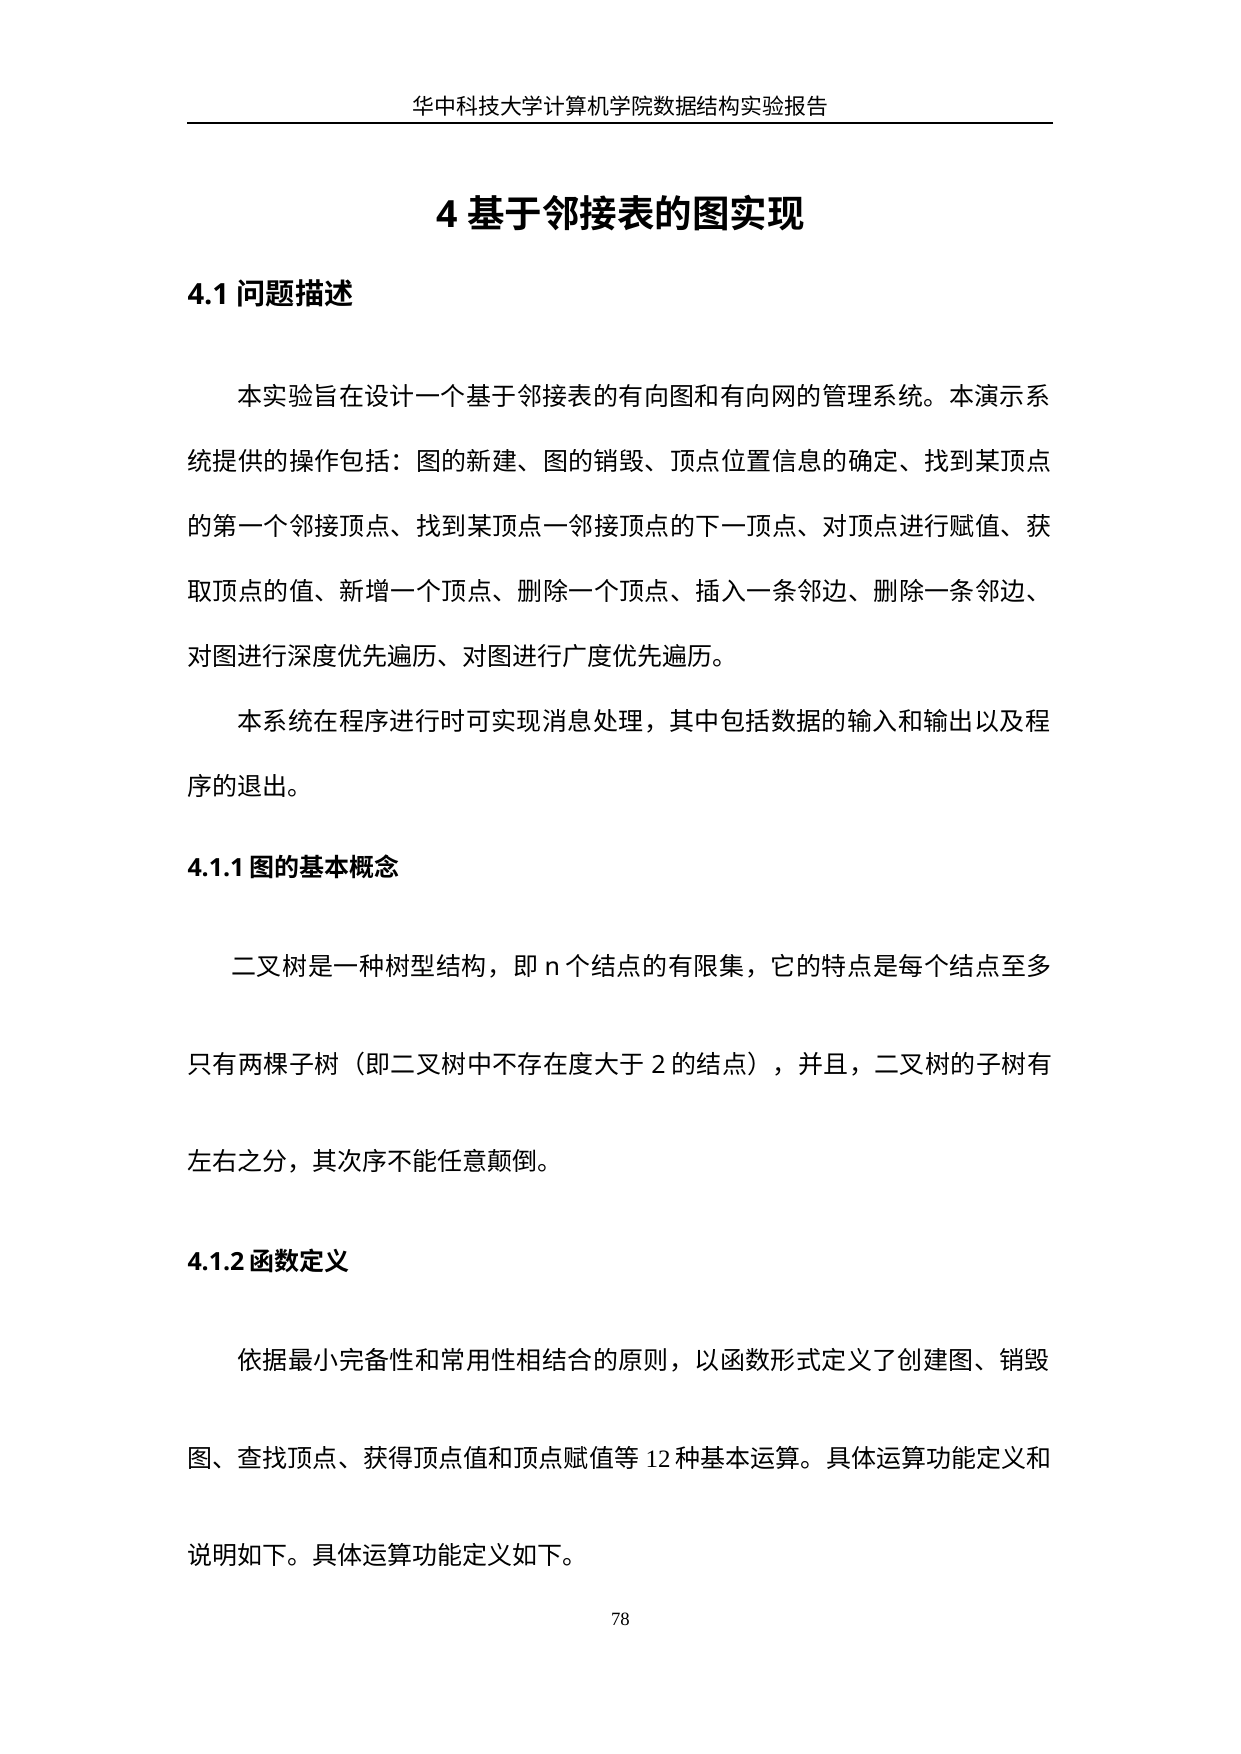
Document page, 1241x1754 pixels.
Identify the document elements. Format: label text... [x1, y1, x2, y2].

text 本实验旨在设计一个基于邻接表的有向图和有向网的管理系统。本演示系统提供的操作包括：图的新建、图的销毁、顶点位置信息的确定、找到某顶点的第一个邻接顶点、找到某顶点一邻接顶点的下一顶点、对顶点进行赋值、获取顶点的值、新增一个顶点、删除一个顶点、插入一条邻边、删除一条邻边、对图进行深度优先遍历、对图进行广度优先遍历。 [187, 362, 1053, 687]
subtitle 4.1.2函数定义 [187, 1227, 1053, 1292]
text 依据最小完备性和常用性相结合的原则，以函数形式定义了创建图、销毁图、查找顶点、获得顶点值和顶点赋值等12种基本运算。具体运算功能定义和说明如下。具体运算功能定义如下。 [187, 1326, 1053, 1586]
text 本系统在程序进行时可实现消息处理，其中包括数据的输入和输出以及程序的退出。 [187, 687, 1053, 817]
subtitle 4.1 问题描述 [187, 259, 1053, 324]
subtitle 4.1.1图的基本概念 [187, 833, 1053, 898]
text 二叉树是一种树型结构，即n个结点的有限集，它的特点是每个结点至多只有两棵子树（即二叉树中不存在度大于2的结点），并且，二叉树的子树有左右之分，其次序不能任意颠倒。 [187, 932, 1053, 1192]
subtitle 4 基于邻接表的图实现 [187, 178, 1053, 243]
